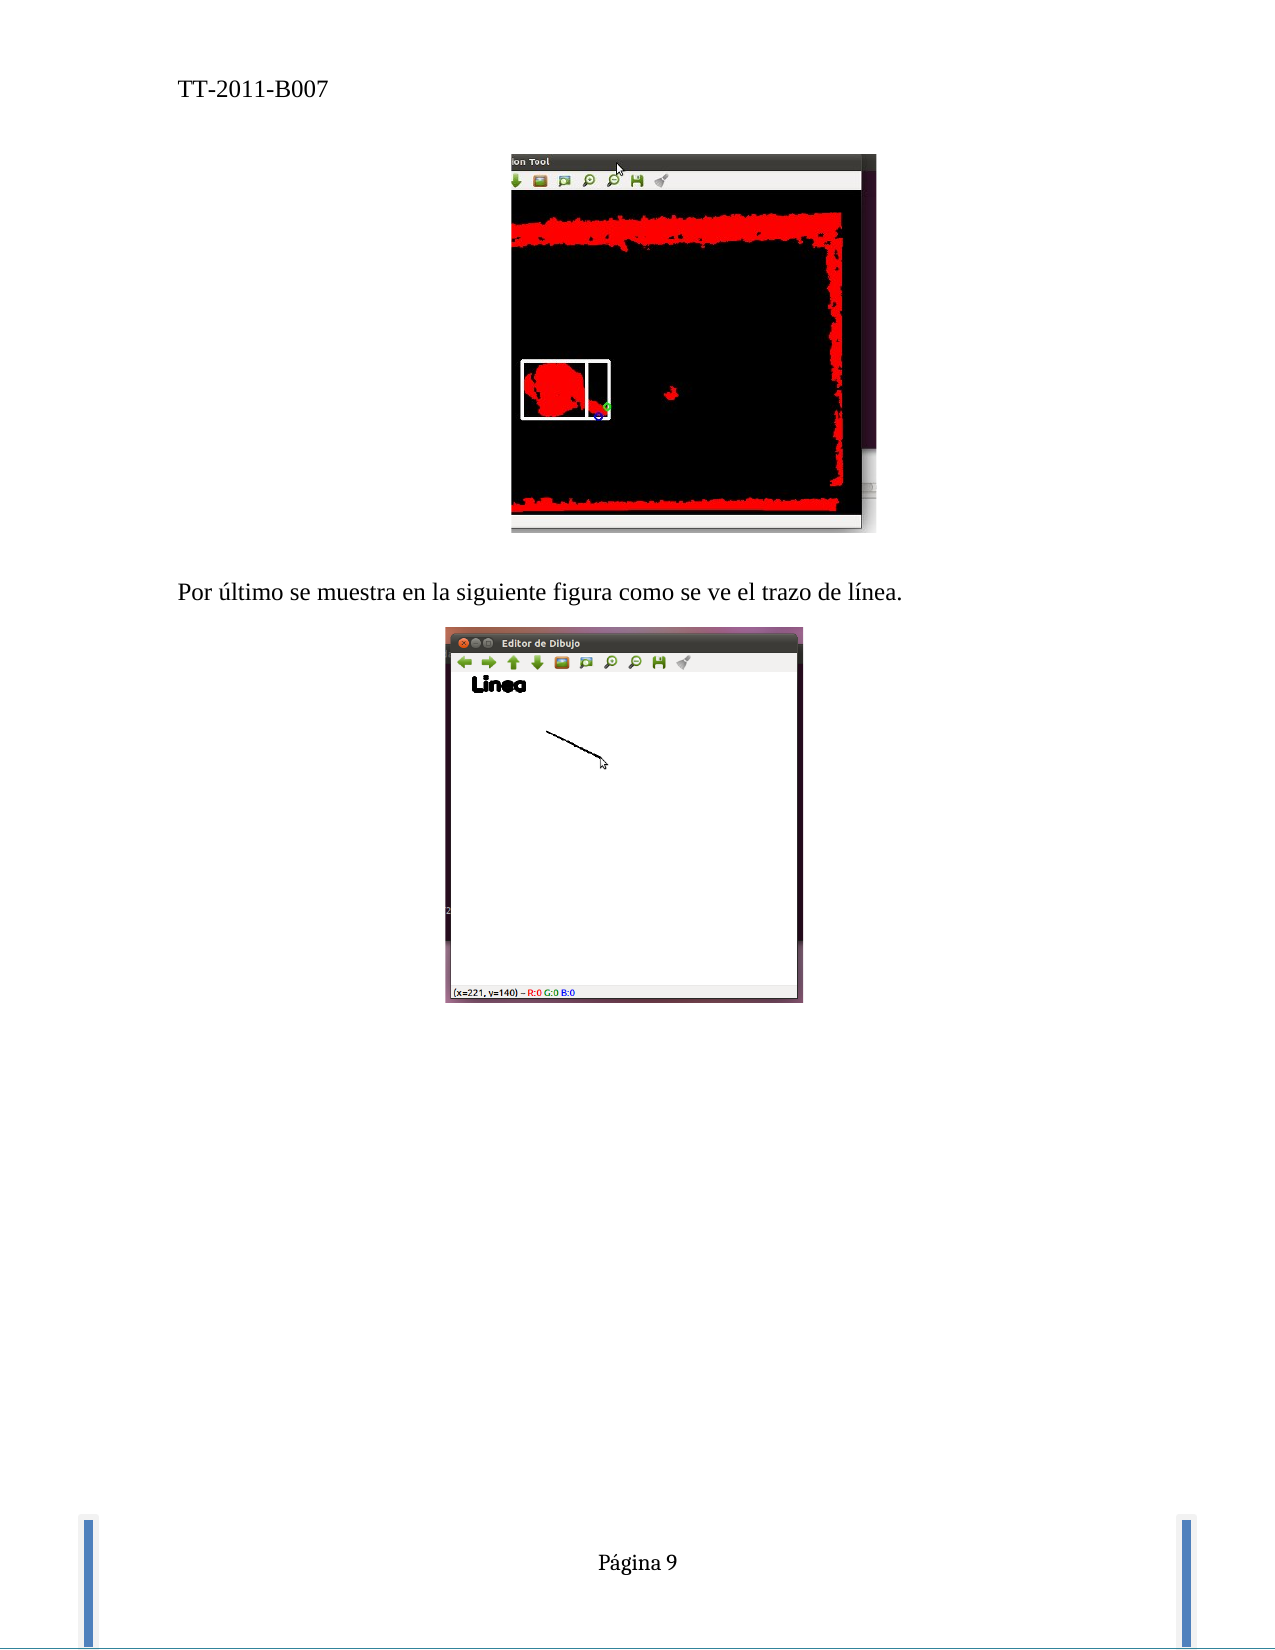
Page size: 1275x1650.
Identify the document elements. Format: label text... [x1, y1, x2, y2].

picture [511, 154, 877, 533]
picture [445, 627, 804, 1003]
text Por último se muestra en la siguiente figura como se ve el trazo de línea. [177, 577, 1098, 606]
